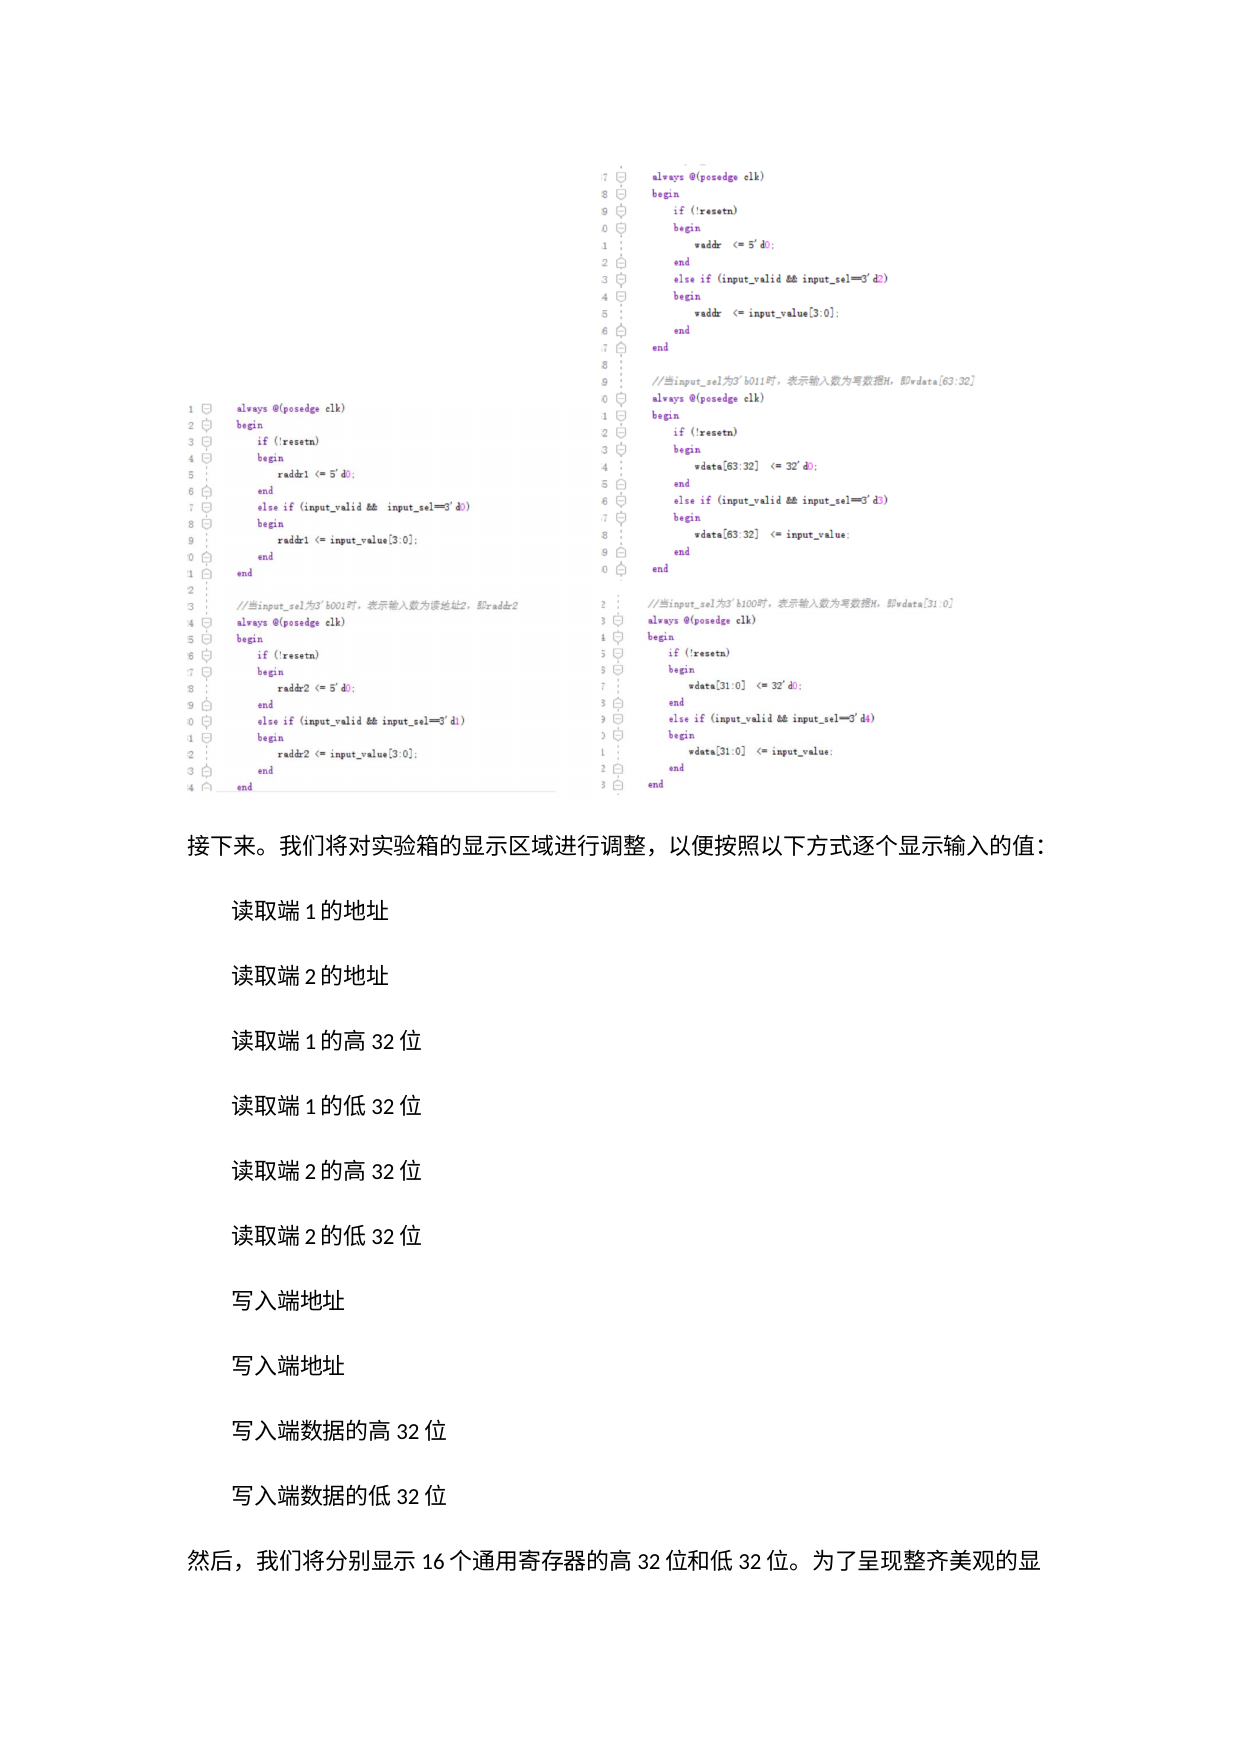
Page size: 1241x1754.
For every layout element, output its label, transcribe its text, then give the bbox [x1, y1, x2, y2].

text 读取端2的高32位 [187, 1137, 1053, 1202]
text 读取端1的地址 [187, 877, 1053, 942]
text 读取端1的高32位 [187, 1007, 1053, 1072]
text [187, 1527, 1053, 1592]
text 写入端数据的低32位 [187, 1462, 1053, 1527]
text 读取端2的低32位 [187, 1202, 1053, 1267]
picture [601, 162, 1039, 799]
text 读取端2的地址 [187, 942, 1053, 1007]
text 写入端地址 [187, 1267, 1053, 1332]
text 写入端数据的高32位 [187, 1397, 1053, 1462]
picture [187, 403, 597, 799]
text 写入端地址 [187, 1332, 1053, 1397]
text 接下来。我们将对实验箱的显示区域进行调整，以便按照以下方式逐个显示输入的值： [187, 812, 1053, 877]
text 读取端1的低32位 [187, 1072, 1053, 1137]
